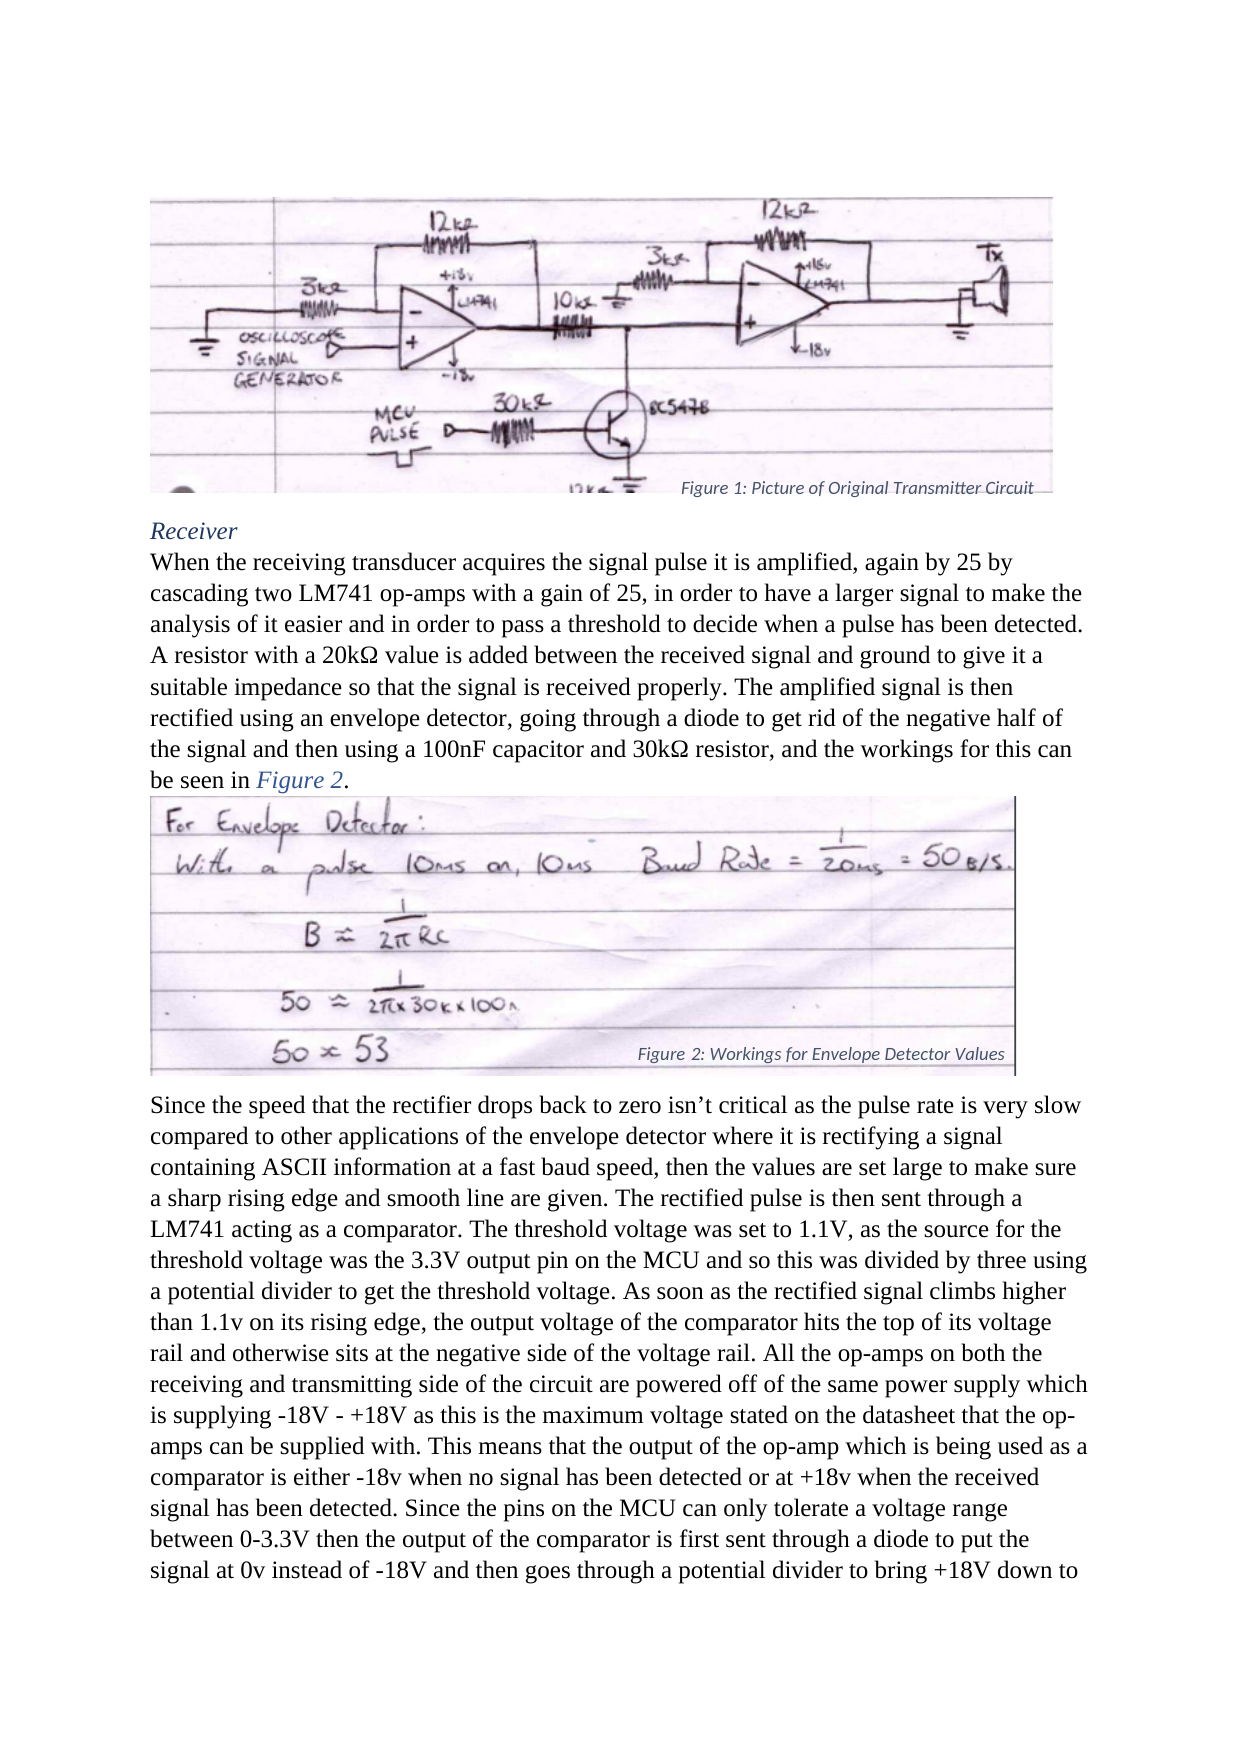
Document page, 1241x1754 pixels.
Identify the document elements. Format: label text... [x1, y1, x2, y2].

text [150, 812, 1090, 1584]
text When the receiving transducer acquires the signal pulse it is amplified, again by 25 by cascading two LM741 op-amps with a gain of 25, in order to have a larger signal to make the analysis of it easier and in order to pass a threshold to decide when a pulse has been detected. A resistor with a 20kΩ value is added between the received signal and ground to give it a suitable impedance so that the signal is received properly. The amplified signal is then rectified using an envelope detector, going through a diode to get rid of the negative half of the signal and then using a 100nF capacitor and 30kΩ resistor, and the workings for this can be seen in Figure 2. [150, 547, 1090, 793]
picture [830, 483, 838, 493]
picture [150, 197, 1054, 493]
picture [150, 796, 1017, 1076]
